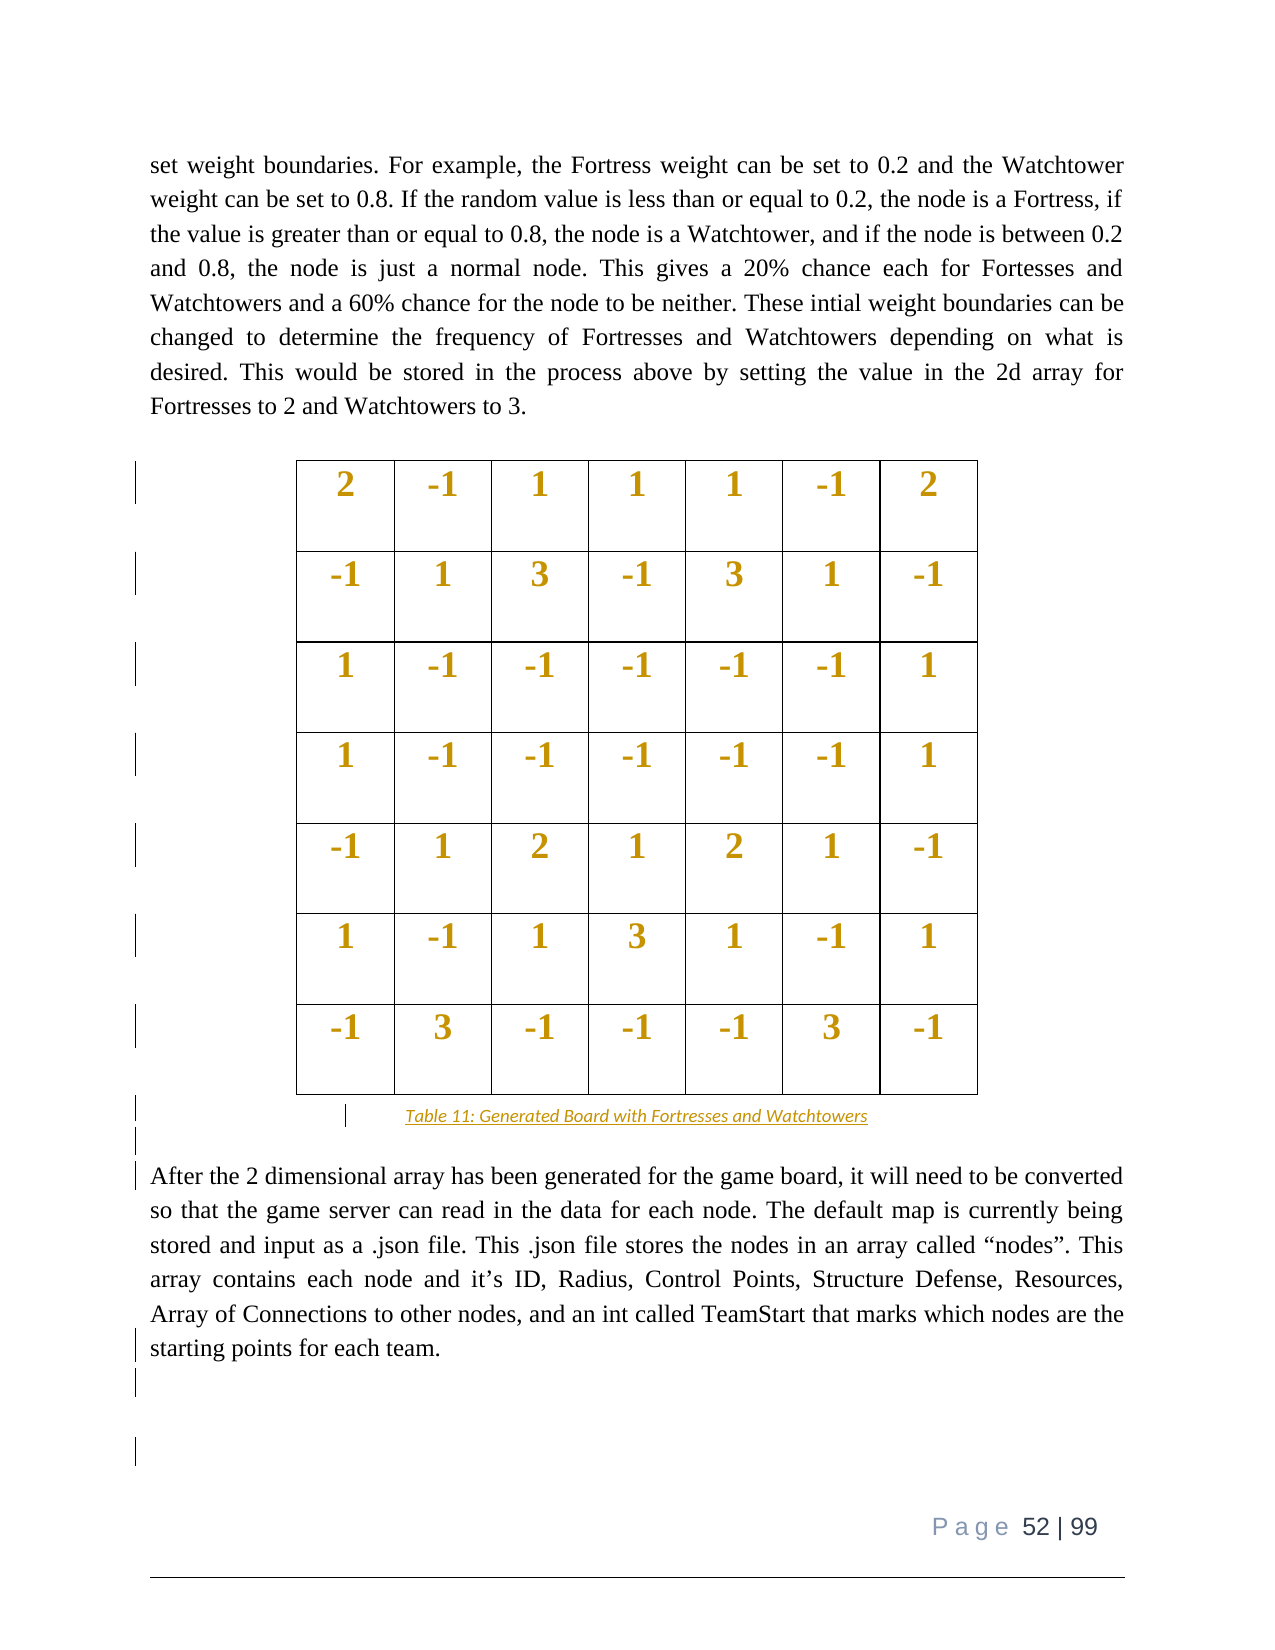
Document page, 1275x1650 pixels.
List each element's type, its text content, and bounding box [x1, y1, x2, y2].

table_cell 2 [686, 824, 782, 913]
table_cell 1 [881, 643, 977, 732]
table_cell -1 [881, 552, 977, 641]
table_cell -1 [492, 643, 588, 732]
table_cell 1 [881, 733, 977, 822]
table_cell 1 [395, 824, 491, 913]
table_cell 3 [783, 1005, 879, 1094]
table_cell 1 [395, 552, 491, 641]
table_cell 1 [492, 914, 588, 1003]
table_cell -1 [589, 733, 685, 822]
table_cell -1 [395, 643, 491, 732]
table_cell 3 [686, 552, 782, 641]
table_header 1 [686, 461, 782, 551]
table_cell 1 [589, 824, 685, 913]
text After the 2 dimensional array has been generated for the game board, it will need to be converted so that the game server can read in the data for each node. The default map is currently being stored and input as a .json file. This .json file stores the nodes in an array called “nodes”. This array contains each node and it’s ID, Radius, Control Points, Structure Defense, Resources, Array of Connections to other nodes, and an int called TeamStart that marks which nodes are the starting points for each team. [150, 1161, 1125, 1362]
table_header -1 [395, 461, 491, 551]
table_cell -1 [395, 914, 491, 1003]
table_cell 3 [589, 914, 685, 1003]
table_cell -1 [297, 1005, 394, 1094]
table_cell -1 [686, 643, 782, 732]
table_cell 1 [783, 552, 879, 641]
table_header 2 [881, 461, 977, 551]
table_cell -1 [589, 1005, 685, 1094]
table_cell 3 [395, 1005, 491, 1094]
table_header 1 [492, 461, 588, 551]
table_header 2 [297, 461, 394, 551]
table_cell -1 [881, 1005, 977, 1094]
table_header 1 [589, 461, 685, 551]
table_cell -1 [492, 1005, 588, 1094]
table_cell -1 [686, 733, 782, 822]
table_header -1 [783, 461, 879, 551]
table_cell -1 [297, 824, 394, 913]
table_cell 1 [297, 733, 394, 822]
table_cell 3 [492, 552, 588, 641]
table_cell -1 [686, 1005, 782, 1094]
table_cell -1 [783, 914, 879, 1003]
table_cell -1 [589, 552, 685, 641]
table_cell -1 [492, 733, 588, 822]
table_cell -1 [881, 824, 977, 913]
table_cell -1 [589, 643, 685, 732]
table_cell 2 [492, 824, 588, 913]
table_cell -1 [297, 552, 394, 641]
table_cell -1 [783, 733, 879, 822]
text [150, 150, 1125, 420]
table_cell 1 [686, 914, 782, 1003]
table_cell 1 [297, 643, 394, 732]
table_cell 1 [297, 914, 394, 1003]
table_cell -1 [395, 733, 491, 822]
table_cell 1 [783, 824, 879, 913]
table_cell -1 [783, 643, 879, 732]
table_cell 1 [881, 914, 977, 1003]
